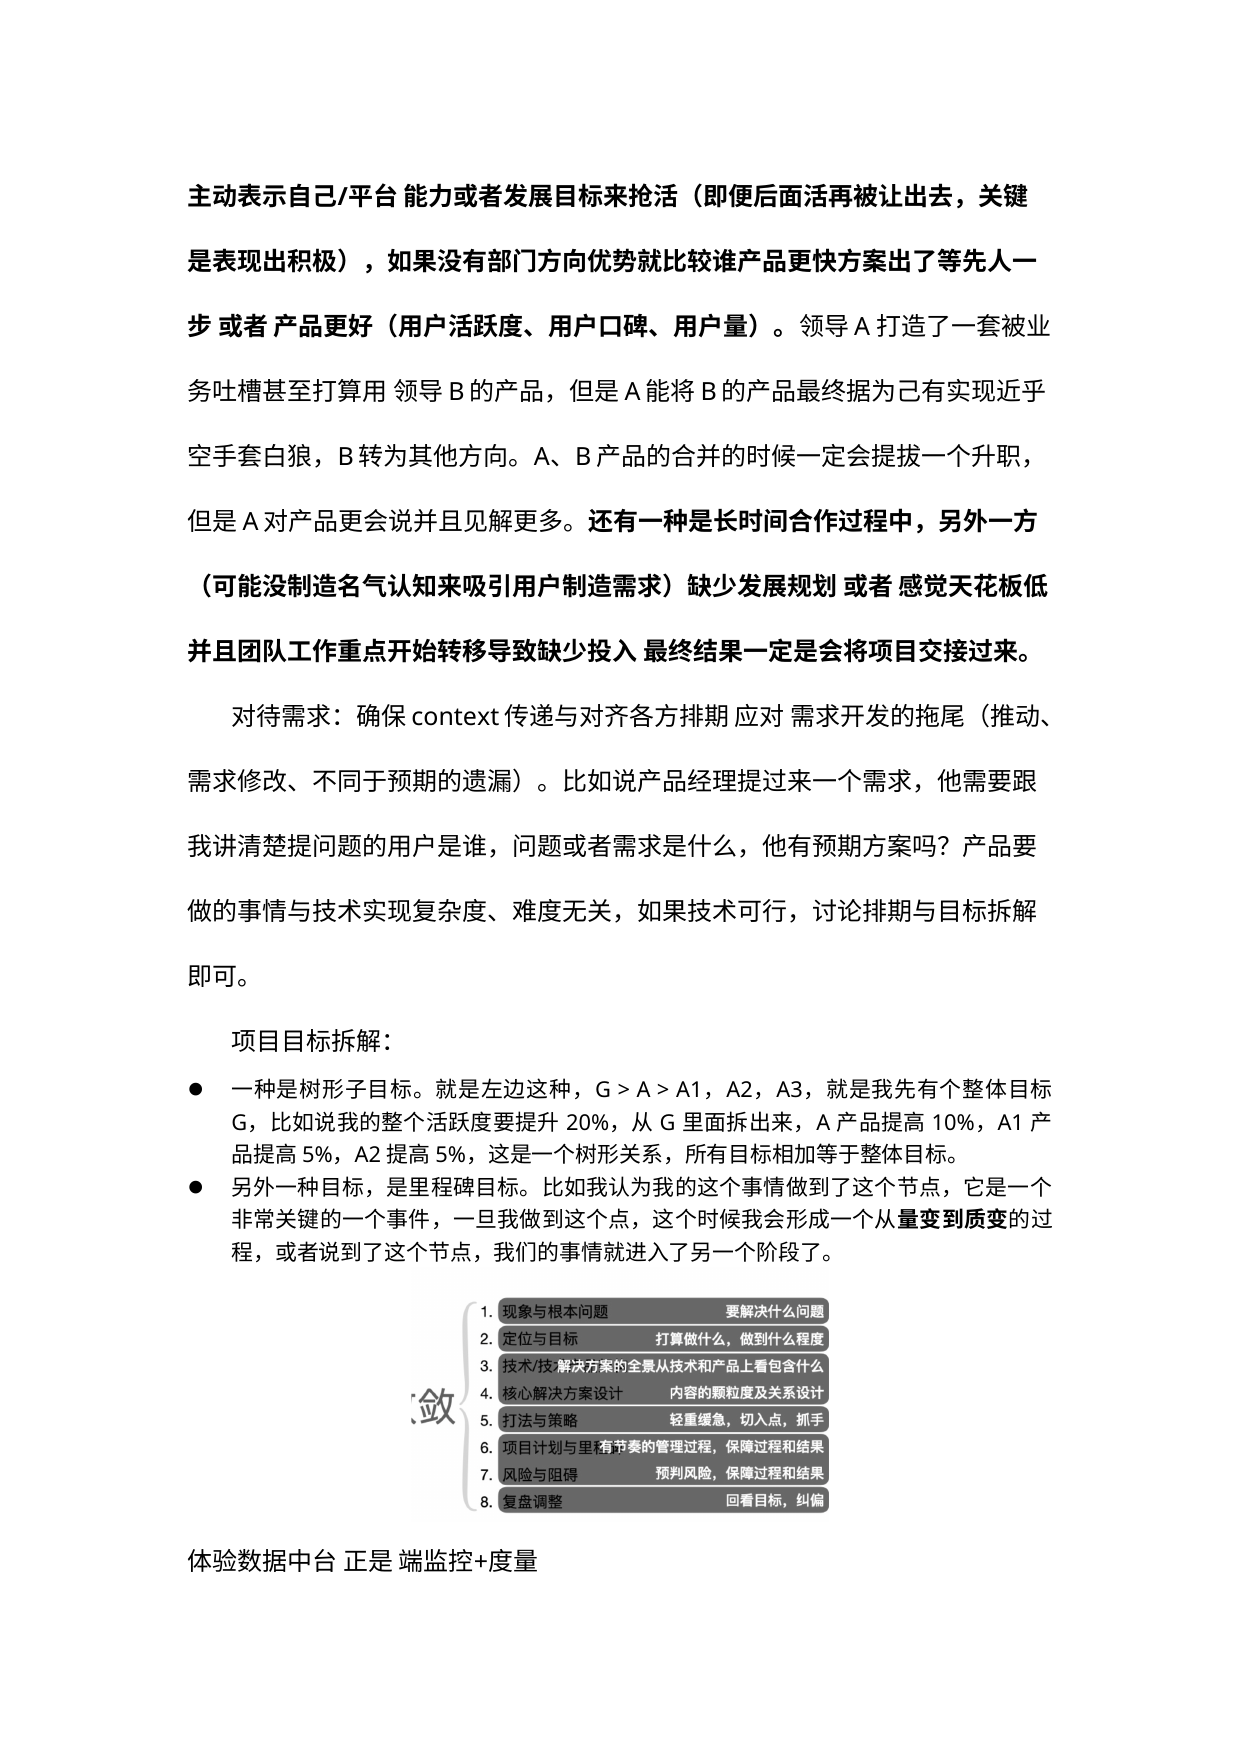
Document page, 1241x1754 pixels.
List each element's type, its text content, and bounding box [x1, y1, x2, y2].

text 体验数据中台 正是 端监控+度量 [187, 1527, 1053, 1592]
picture [411, 1267, 829, 1522]
text 对待需求：确保context传递与对齐各方排期 应对 需求开发的拖尾（推动、需求修改、不同于预期的遗漏）。比如说产品经理提过来一个需求，他需要跟我讲清楚提问题的用户是谁，问题或者需求是什么，他有预期方案吗？产品要做的事情与技术实现复杂度、难度无关，如果技术可行，讨论排期与目标拆解即可。 [187, 682, 1053, 1007]
text 项目目标拆解： [187, 1007, 1053, 1072]
list 一种是树形子目标。就是左边这种，G > A > A1，A2，A3，就是我先有个整体目标 G，比如说我的整个活跃度要提升 20%，从 G 里面拆出来，A 产品提高 10%，A1 产品提高 5%，A2 提高 5%，这是一个树形关系，所有目标相加等于整体目标。 [187, 1072, 1053, 1169]
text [187, 162, 1053, 682]
list 另外一种目标，是里程碑目标。比如我认为我的这个事情做到了这个节点，它是一个非常关键的一个事件，一旦我做到这个点，这个时候我会形成一个从量变到质变的过程，或者说到了这个节点，我们的事情就进入了另一个阶段了。 [187, 1169, 1053, 1267]
